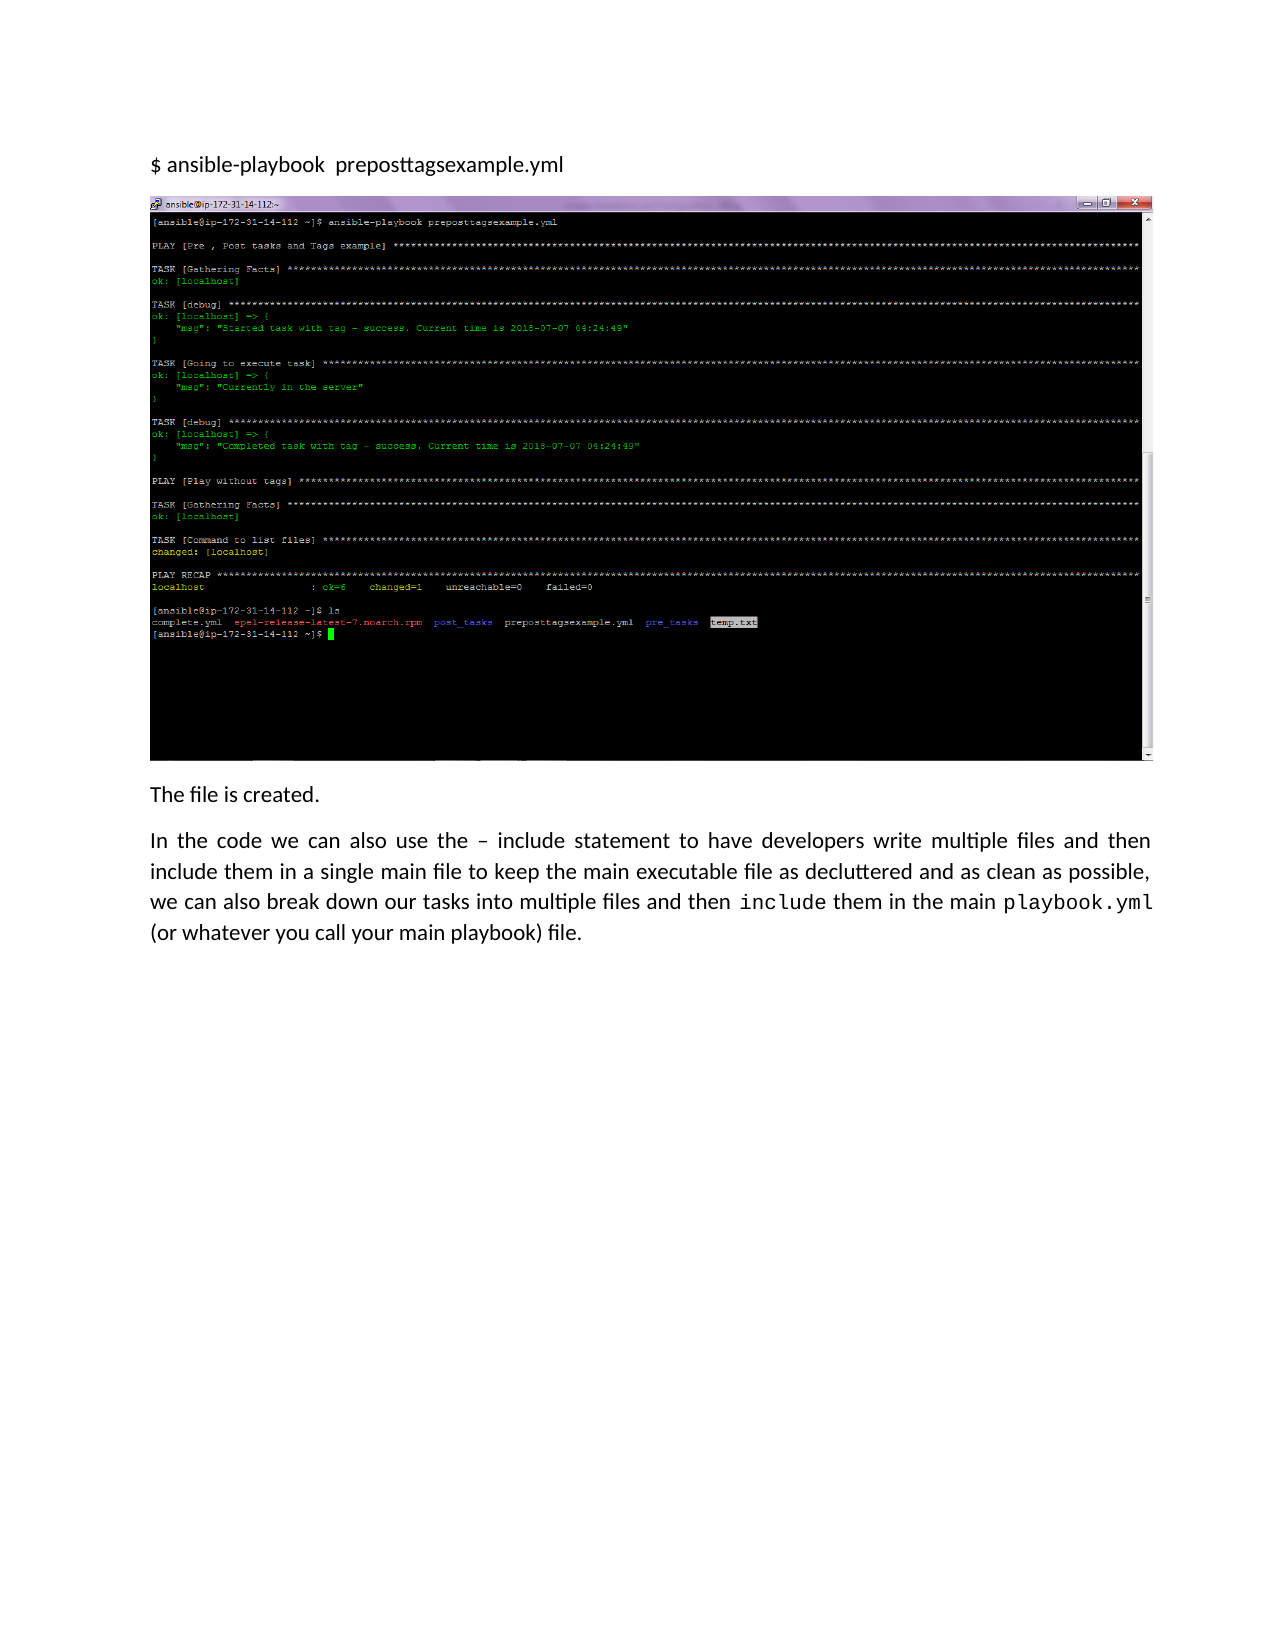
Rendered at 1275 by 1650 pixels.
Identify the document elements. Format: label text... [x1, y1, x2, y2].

text The file is created. [150, 780, 1153, 808]
picture [150, 196, 1154, 761]
text $ ansible-playbook preposttagsexample.yml [150, 150, 1153, 178]
text In the code we can also use the – include statement to have developers write multiple files and then include them in a single main file to keep the main executable file as decluttered and as clean as possible, we can also break down our tasks into multiple files and then include them in the main playbook.yml (or whatever you call your main playbook) file. [150, 827, 1153, 946]
